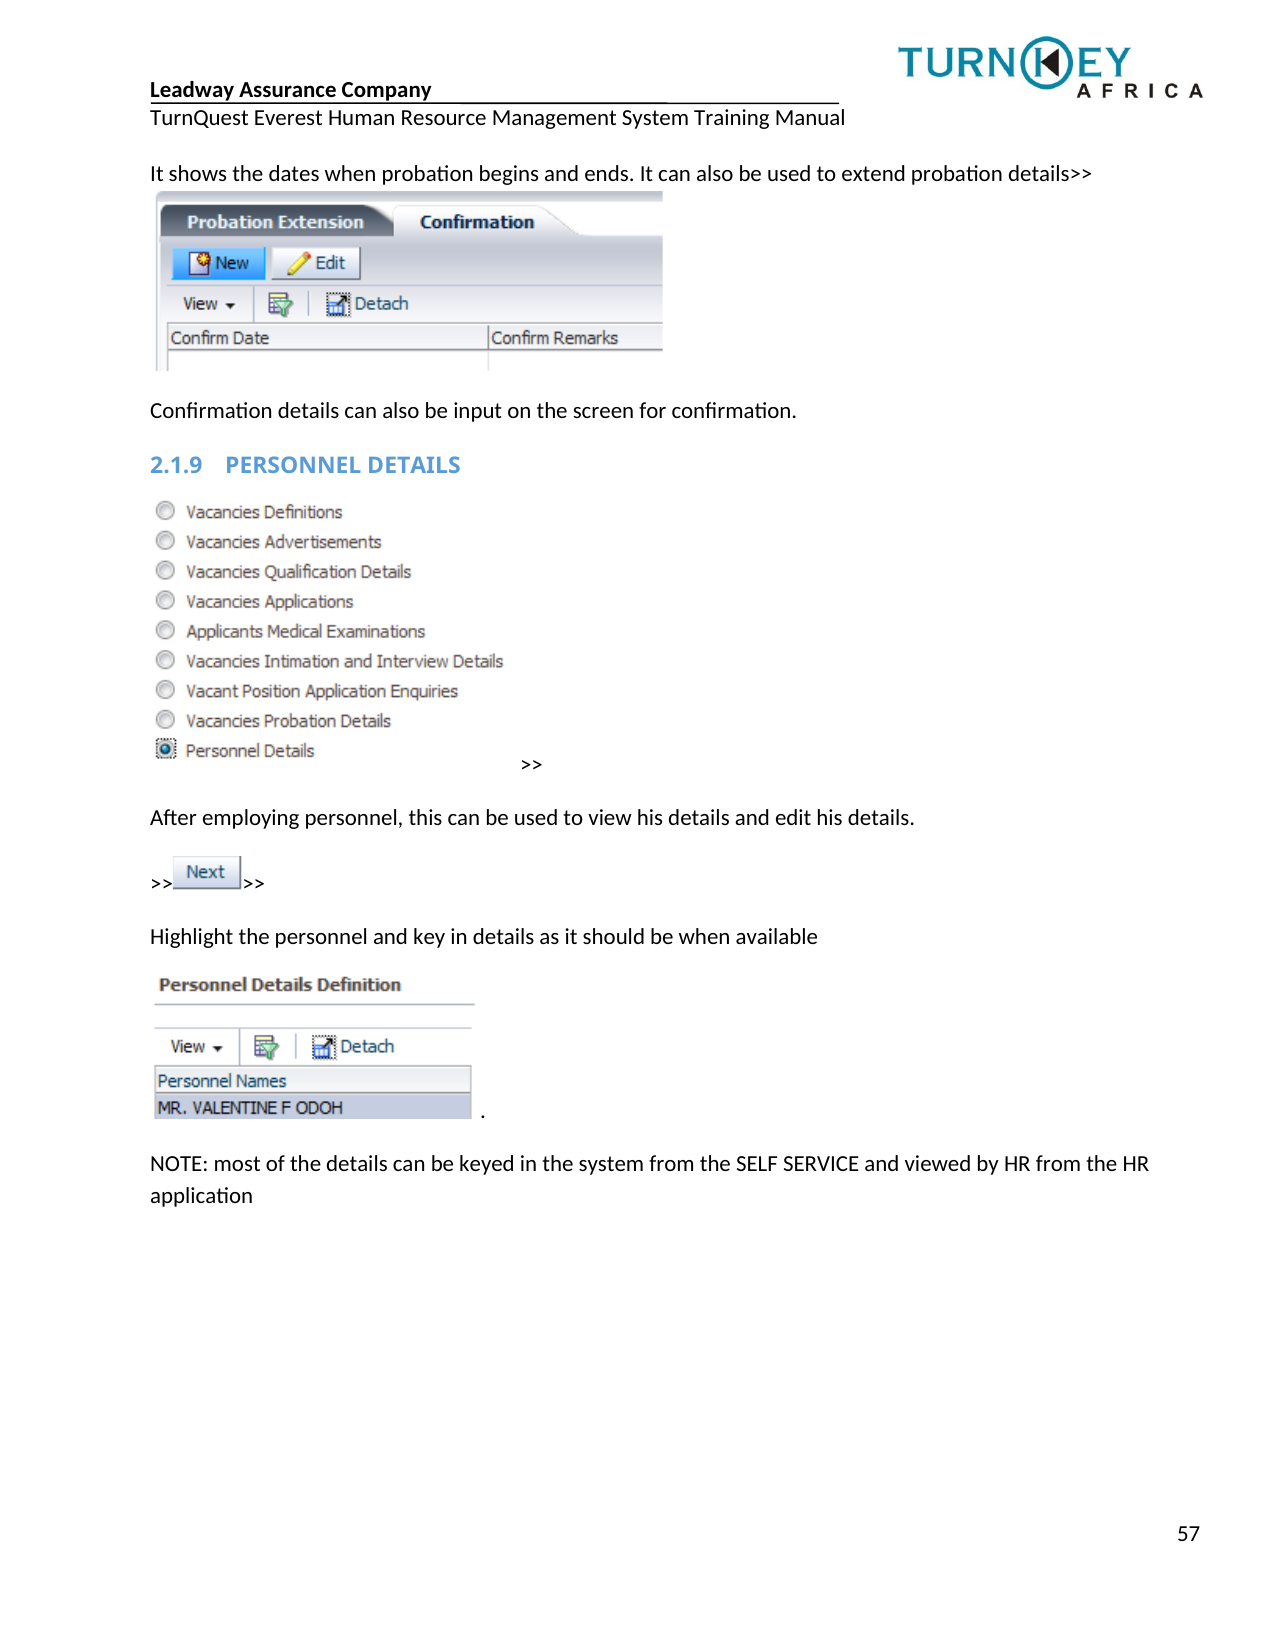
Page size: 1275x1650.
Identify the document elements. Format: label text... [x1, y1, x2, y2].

picture [150, 191, 663, 371]
text Highlight the personnel and key in details as it should be when available [150, 922, 1200, 950]
text After employing personnel, this can be used to view his details and edit his details. [150, 803, 1200, 831]
picture [172, 856, 243, 891]
text >>>> [150, 856, 1200, 897]
picture [150, 974, 475, 1119]
text Confirmation details can also be input on the screen for confirmation. [150, 396, 1200, 424]
picture [150, 485, 520, 773]
text NOTE: most of the details can be keyed in the system from the SELF SERVICE and viewed by HR from the HR application [150, 1149, 1200, 1209]
subtitle 2.1.9 PERSONNEL DETAILS [150, 449, 1200, 480]
picture [898, 36, 1203, 98]
